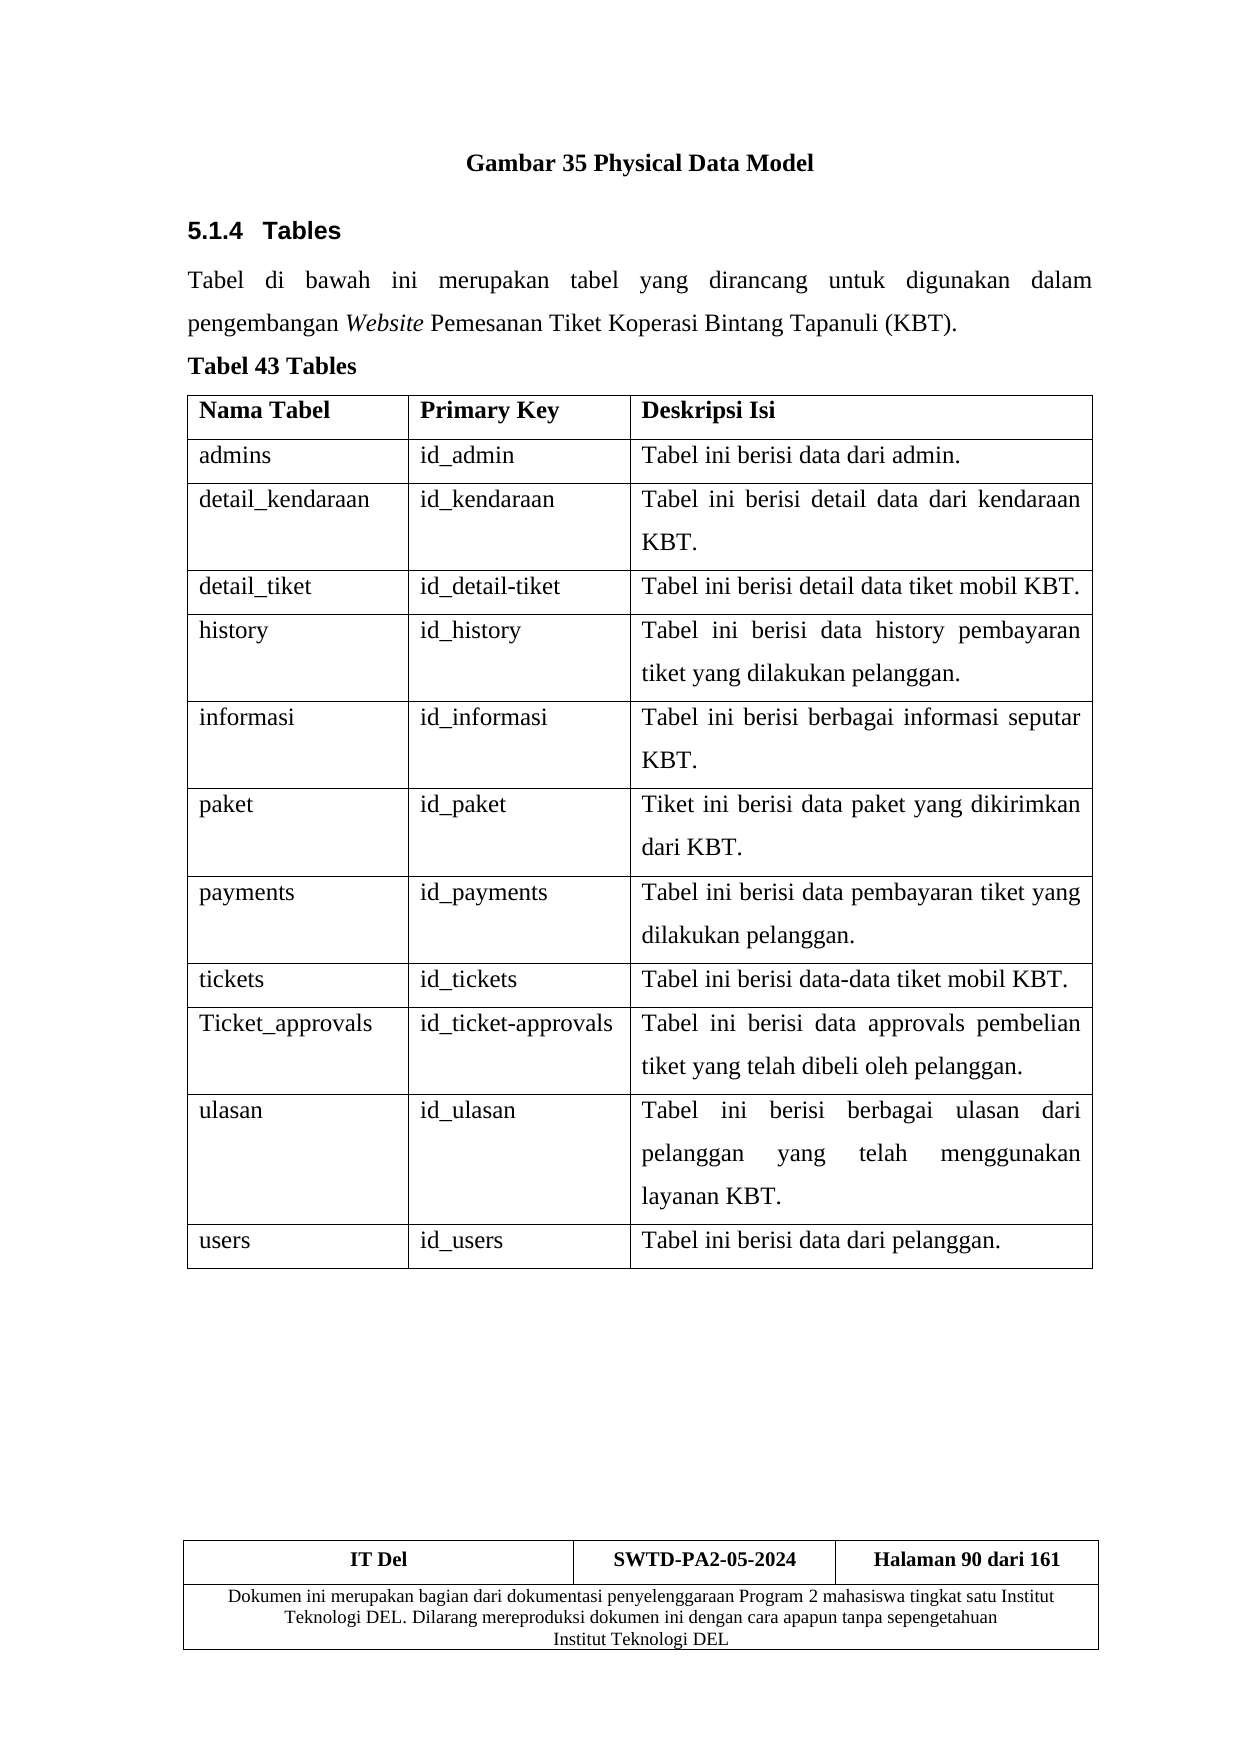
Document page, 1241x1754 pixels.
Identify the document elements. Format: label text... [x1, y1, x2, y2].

table_cell users [188, 1225, 408, 1268]
table_cell Tabel ini berisi berbagai ulasan dari pelanggan yang telah menggunakan layanan KBT. [631, 1095, 1092, 1224]
table_cell id_users [409, 1225, 630, 1268]
table_header Primary Key [409, 396, 630, 439]
table_cell id_kendaraan [409, 484, 630, 570]
table_cell ulasan [188, 1095, 408, 1224]
subtitle Tables [187, 216, 1092, 244]
table_cell detail_tiket [188, 571, 408, 614]
table_cell id_history [409, 615, 630, 701]
table_cell history [188, 615, 408, 701]
table_cell id_ulasan [409, 1095, 630, 1224]
table_cell payments [188, 877, 408, 963]
table_cell Tabel ini berisi data dari admin. [631, 440, 1092, 483]
table_cell Tabel ini berisi data dari pelanggan. [631, 1225, 1092, 1268]
table_cell informasi [188, 702, 408, 788]
table_cell Tabel ini berisi detail data dari kendaraan KBT. [631, 484, 1092, 570]
text Tabel 43 Tables [187, 351, 1092, 380]
table_cell id_detail-tiket [409, 571, 630, 614]
table_cell Tabel ini berisi data-data tiket mobil KBT. [631, 964, 1092, 1007]
table_cell id_ticket-approvals [409, 1008, 630, 1094]
table_header Nama Tabel [188, 396, 408, 439]
table_cell detail_kendaraan [188, 484, 408, 570]
table_cell Tabel ini berisi data pembayaran tiket yang dilakukan pelanggan. [631, 877, 1092, 963]
table_cell id_payments [409, 877, 630, 963]
table_cell Tabel ini berisi data approvals pembelian tiket yang telah dibeli oleh pelanggan. [631, 1008, 1092, 1094]
table_cell id_informasi [409, 702, 630, 788]
text Tabel di bawah ini merupakan tabel yang dirancang untuk digunakan dalam pengembangan Website Pemesanan Tiket Koperasi Bintang Tapanuli (KBT). [187, 265, 1092, 337]
table_cell id_admin [409, 440, 630, 483]
table_cell Tiket ini berisi data paket yang dikirimkan dari KBT. [631, 789, 1092, 876]
table_cell id_paket [409, 789, 630, 876]
table_cell admins [188, 440, 408, 483]
table_cell Tabel ini berisi data history pembayaran tiket yang dilakukan pelanggan. [631, 615, 1092, 701]
table_header Deskripsi Isi [631, 396, 1092, 439]
table_cell Tabel ini berisi detail data tiket mobil KBT. [631, 571, 1092, 614]
table_cell id_tickets [409, 964, 630, 1007]
text Gambar 35 Physical Data Model [187, 148, 1092, 176]
table_cell Ticket_approvals [188, 1008, 408, 1094]
table_cell paket [188, 789, 408, 876]
table_cell Tabel ini berisi berbagai informasi seputar KBT. [631, 702, 1092, 788]
table_cell tickets [188, 964, 408, 1007]
